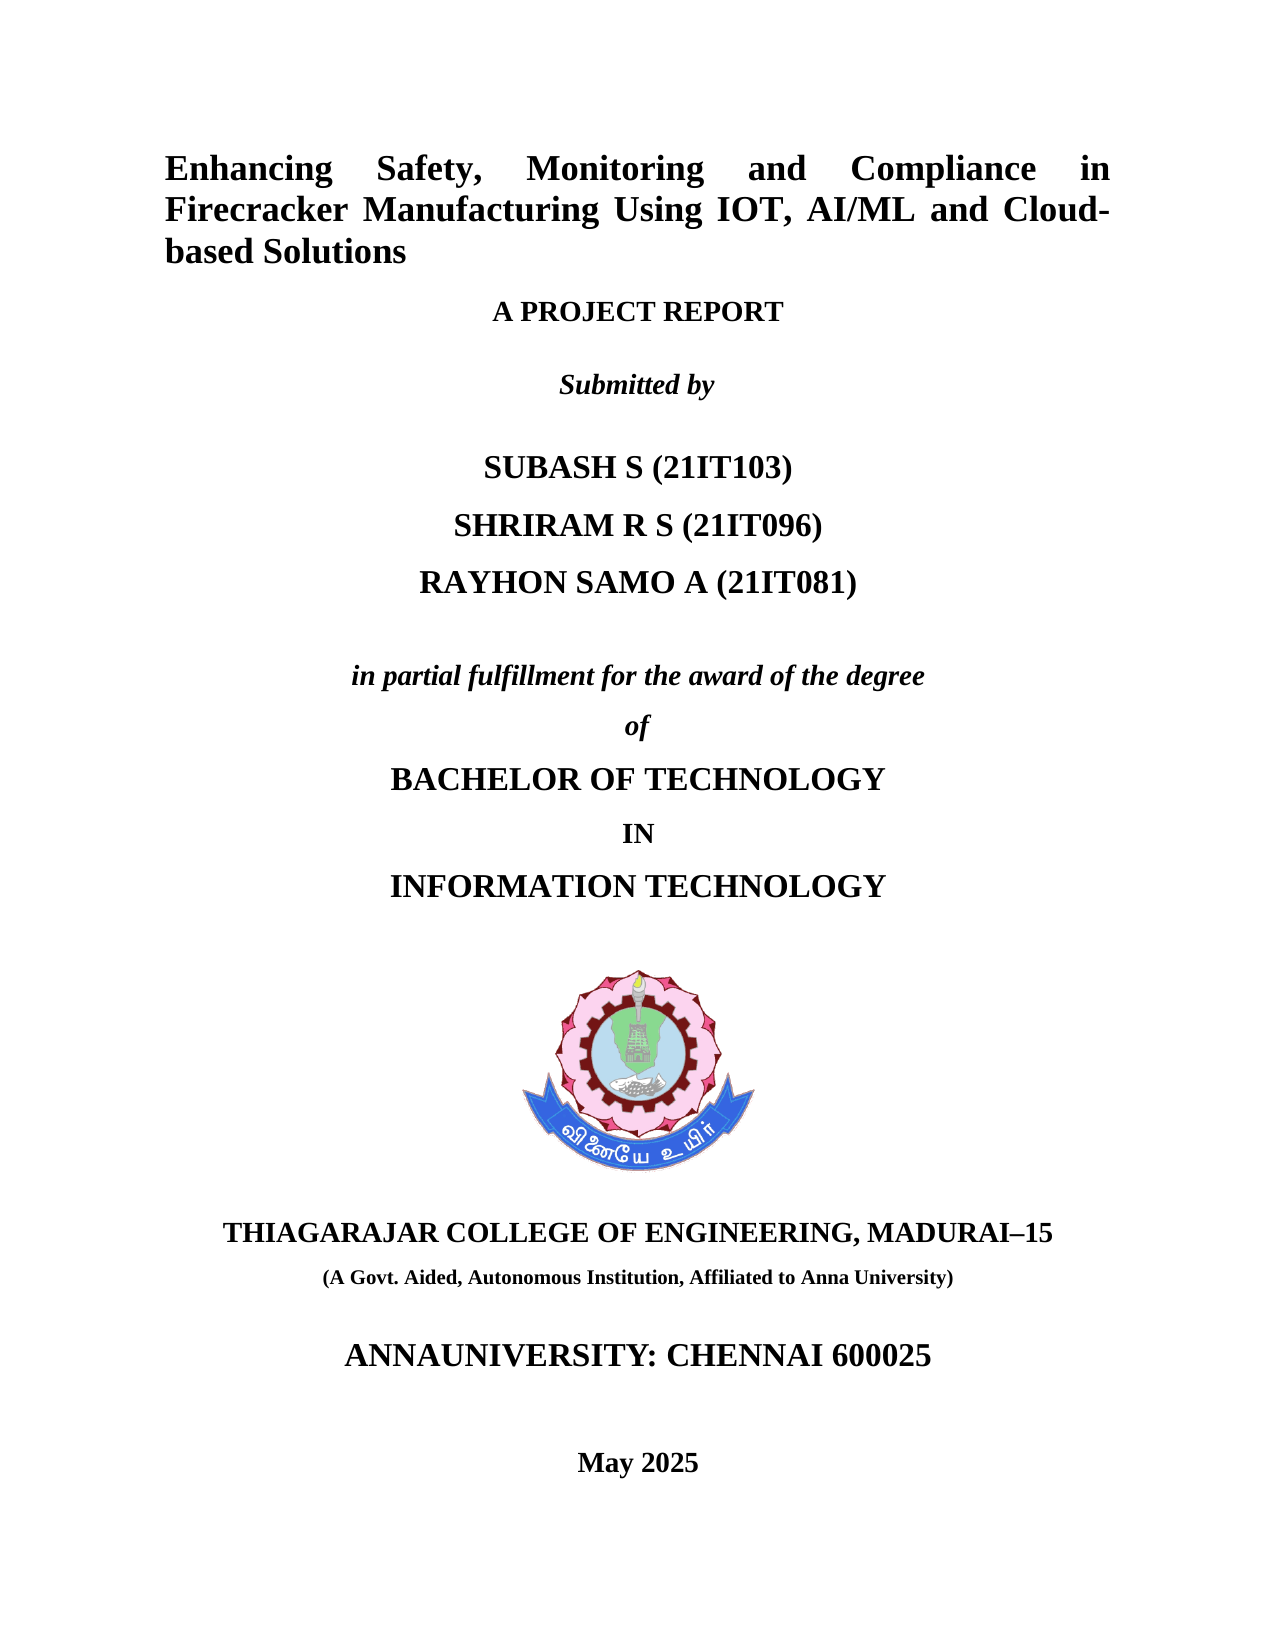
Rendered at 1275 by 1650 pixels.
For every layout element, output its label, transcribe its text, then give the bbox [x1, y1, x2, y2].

subtitle ANNAUNIVERSITY: CHENNAI 600025 [164, 1335, 1111, 1373]
text of [164, 708, 1111, 742]
text SUBASH S (21IT103) [164, 448, 1111, 486]
text (A Govt. Aided, Autonomous Institution, Affiliated to Anna University) [164, 1265, 1111, 1289]
text THIAGARAJAR COLLEGE OF ENGINEERING, MADURAI–15 [164, 1215, 1111, 1249]
text IN [164, 817, 1111, 850]
text SHRIRAM R S (21IT096) [164, 505, 1111, 543]
text in partial fulfillment for the award of the degree [164, 658, 1111, 692]
text BACHELOR OF TECHNOLOGY [164, 759, 1111, 797]
picture [511, 952, 765, 1190]
text Submitted by [164, 367, 1111, 401]
subtitle A PROJECT REPORT [164, 294, 1111, 327]
text RAYHON SAMO A (21IT081) [164, 563, 1111, 601]
subtitle May 2025 [164, 1446, 1111, 1479]
text Enhancing Safety, Monitoring and Compliance in Firecracker Manufacturing Using IOT, AI/ML and Cloud-based Solutions [164, 146, 1111, 272]
text INFORMATION TECHNOLOGY [164, 867, 1111, 905]
